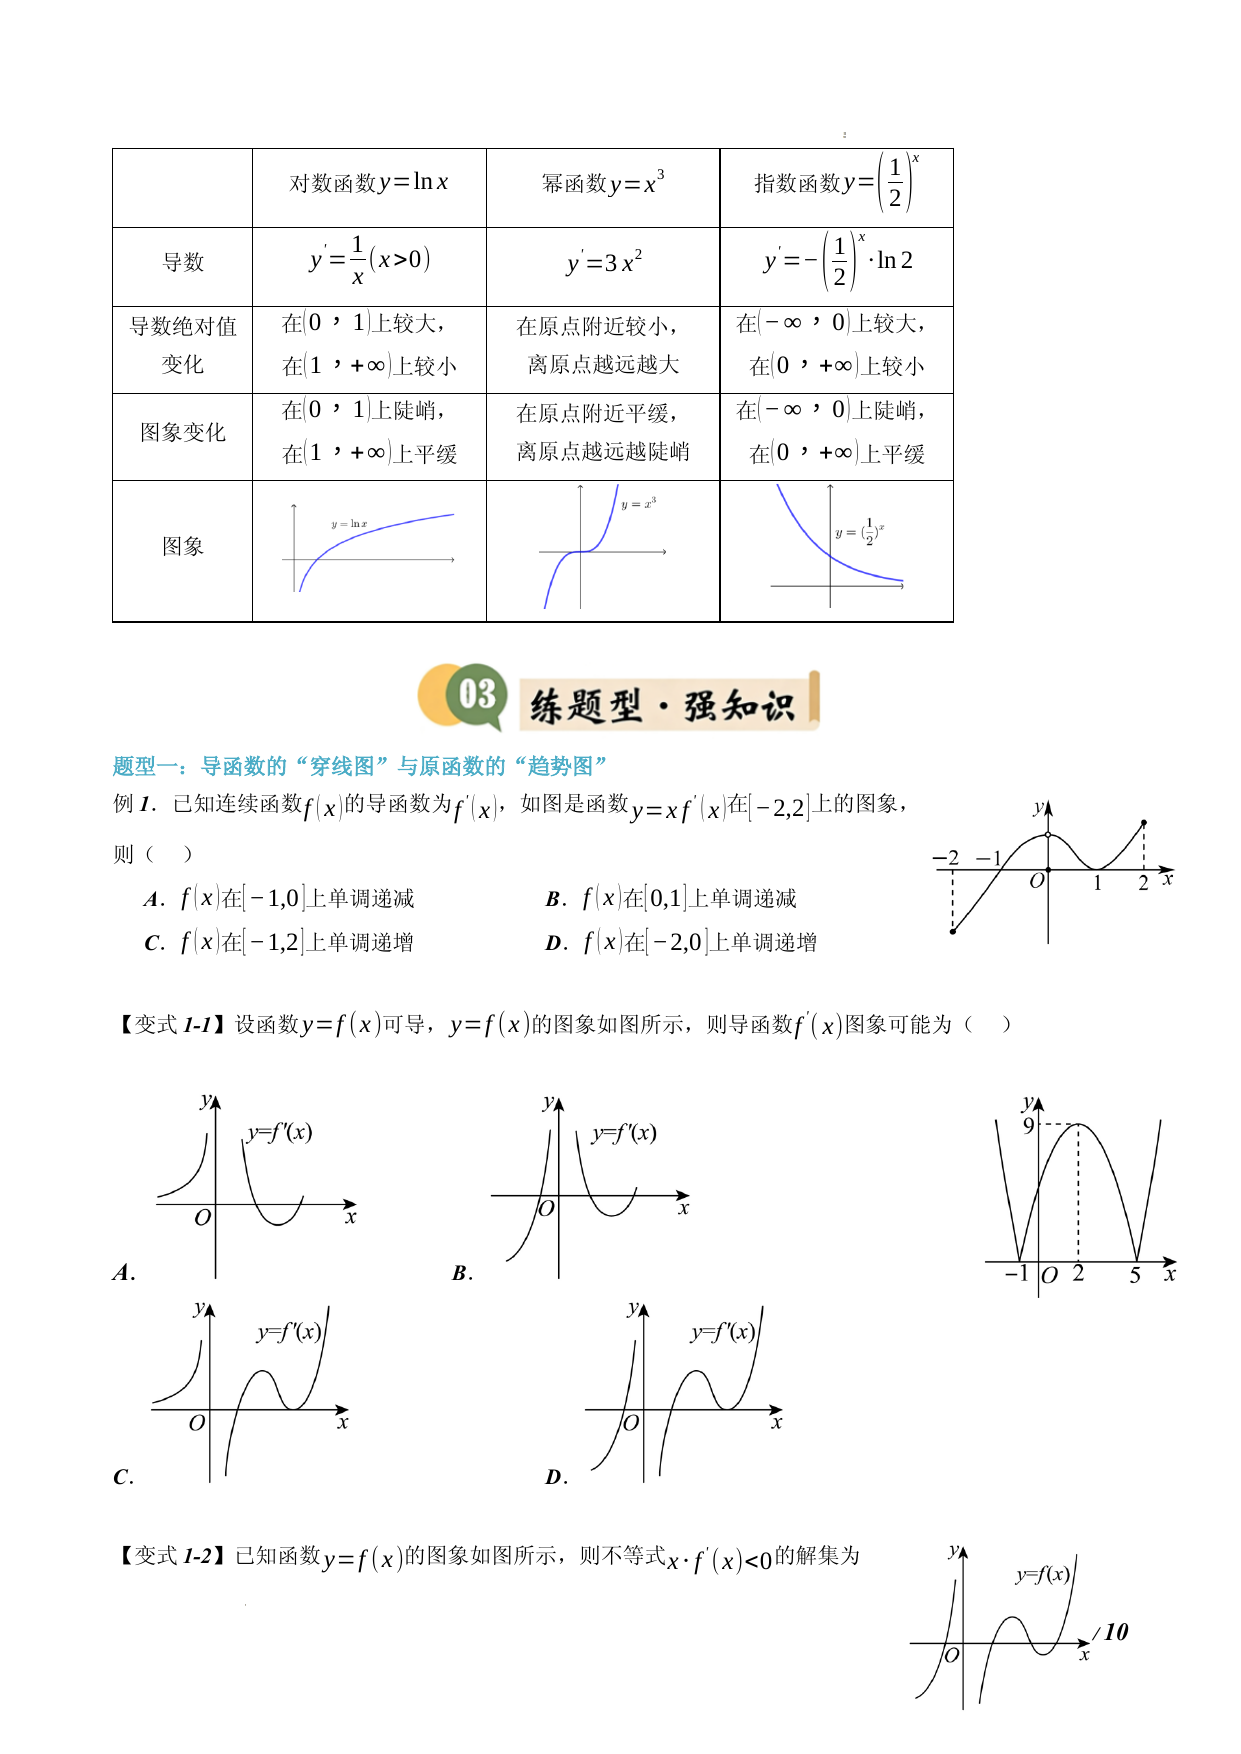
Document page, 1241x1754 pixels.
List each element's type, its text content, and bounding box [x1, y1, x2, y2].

picture [148, 1300, 351, 1485]
picture [153, 1093, 359, 1281]
picture [282, 499, 457, 592]
table_cell 图象 [113, 481, 252, 621]
picture [770, 482, 904, 608]
table_cell 在上陡峭， 在上平缓 [253, 394, 486, 480]
table_cell [721, 481, 953, 621]
text 例1．已知连续函数的导函数为，如图是函数在上的图象，则（ ） [112, 789, 926, 868]
table_cell 在上陡峭， 在上平缓 [721, 394, 953, 480]
picture [982, 1094, 1179, 1300]
text 【变式1-1】设函数可导，的图象如图所示，则导函数图象可能为（ ） [112, 1008, 1128, 1041]
picture [488, 1094, 692, 1281]
table_header 对数函数 [253, 149, 486, 227]
picture [926, 789, 1178, 946]
table_header [113, 149, 252, 227]
table_cell [721, 228, 953, 306]
table_cell 导数绝对值变化 [113, 307, 252, 393]
table_cell 在上较大， 在上较小 [253, 307, 486, 393]
table_cell 在上较大， 在上较小 [721, 307, 953, 393]
picture [539, 481, 668, 609]
picture [582, 1300, 785, 1485]
table_cell [253, 228, 486, 306]
text 题型一：导函数的“穿线图”与原函数的“趋势图” [112, 752, 975, 777]
table_cell 图象变化 [113, 394, 252, 480]
text A．在上单调递减 B．在上单调递减 [143, 882, 926, 913]
table_cell 在原点附近平缓， 离原点越远越陡峭 [487, 394, 719, 480]
table_cell [487, 228, 719, 306]
table_header 幂函数 [487, 149, 719, 227]
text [112, 1541, 1128, 1578]
picture [416, 660, 824, 739]
table_cell 在原点附近较小， 离原点越远越大 [487, 307, 719, 393]
table_cell 导数 [113, 228, 252, 306]
table_cell [253, 481, 486, 621]
picture [907, 1543, 1092, 1712]
table_cell [487, 481, 719, 621]
text C．在上单调递增 D．在上单调递增 [143, 926, 1128, 957]
table_header 指数函数 [721, 149, 953, 227]
